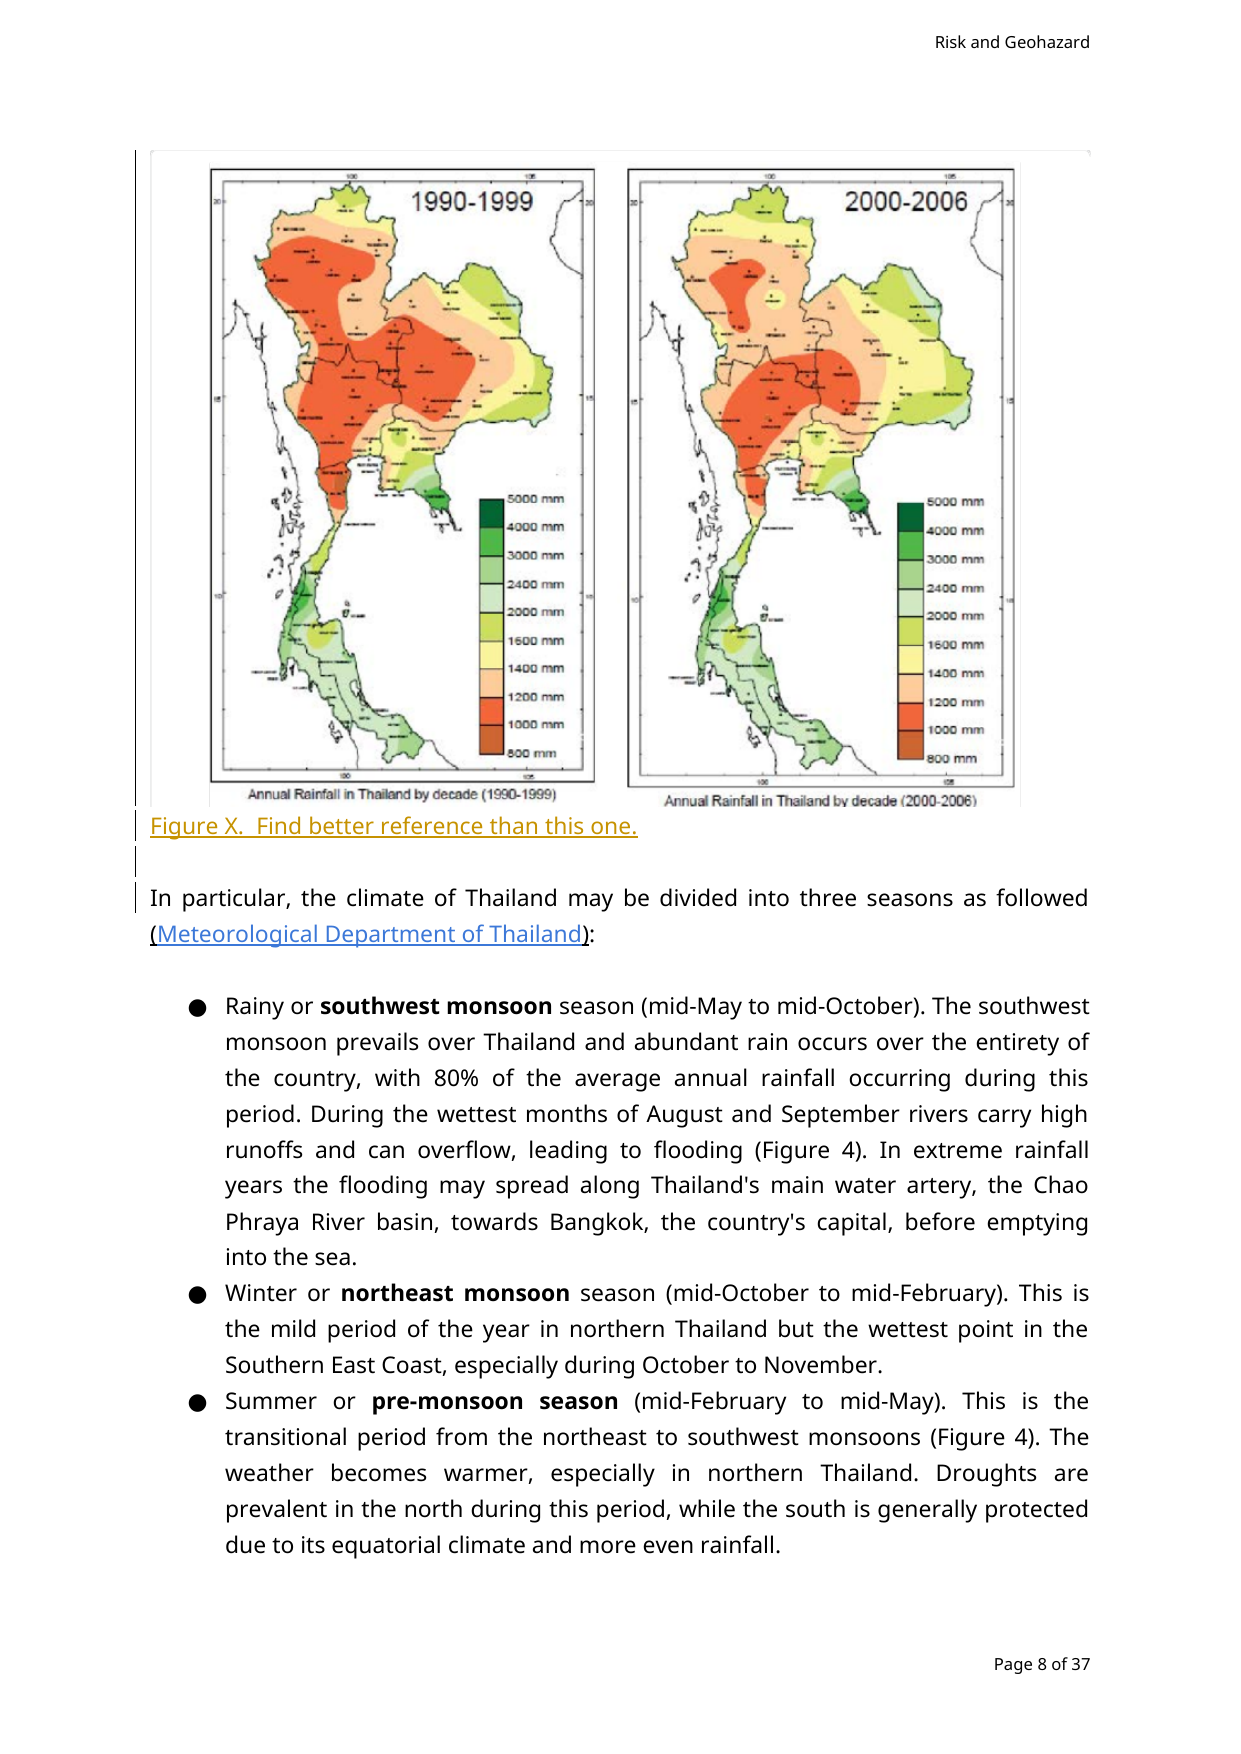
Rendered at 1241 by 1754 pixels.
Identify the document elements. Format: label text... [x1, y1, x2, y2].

list Winter or northeast monsoon season (mid-October to mid-February). This is the mild period of the year in northern Thailand but the wettest point in the Southern East Coast, especially during October to November. [187, 1277, 1090, 1380]
list Rainy or southwest monsoon season (mid-May to mid-October). The southwest monsoon prevails over Thailand and abundant rain occurs over the entirety of the country, with 80% of the average annual rainfall occurring during this period. During the wettest months of August and September rivers carry high runoffs and can overflow, leading to flooding (Figure 4). In extreme rainfall years the flooding may spread along Thailand's main water artery, the Chao Phraya River basin, towards Bangkok, the country's capital, before emptying into the sea. [187, 990, 1090, 1273]
list Summer or pre-monsoon season (mid-February to mid-May). This is the transitional period from the northeast to southwest monsoons (Figure 4). The weather becomes warmer, especially in northern Thailand. Droughts are prevalent in the north during this period, while the south is generally protected due to its equatorial climate and more even rainfall. [187, 1385, 1090, 1560]
picture [150, 150, 1091, 807]
text In particular, the climate of Thailand may be divided into three seasons as followed (Meteorological Department of Thailand): [150, 882, 1090, 949]
